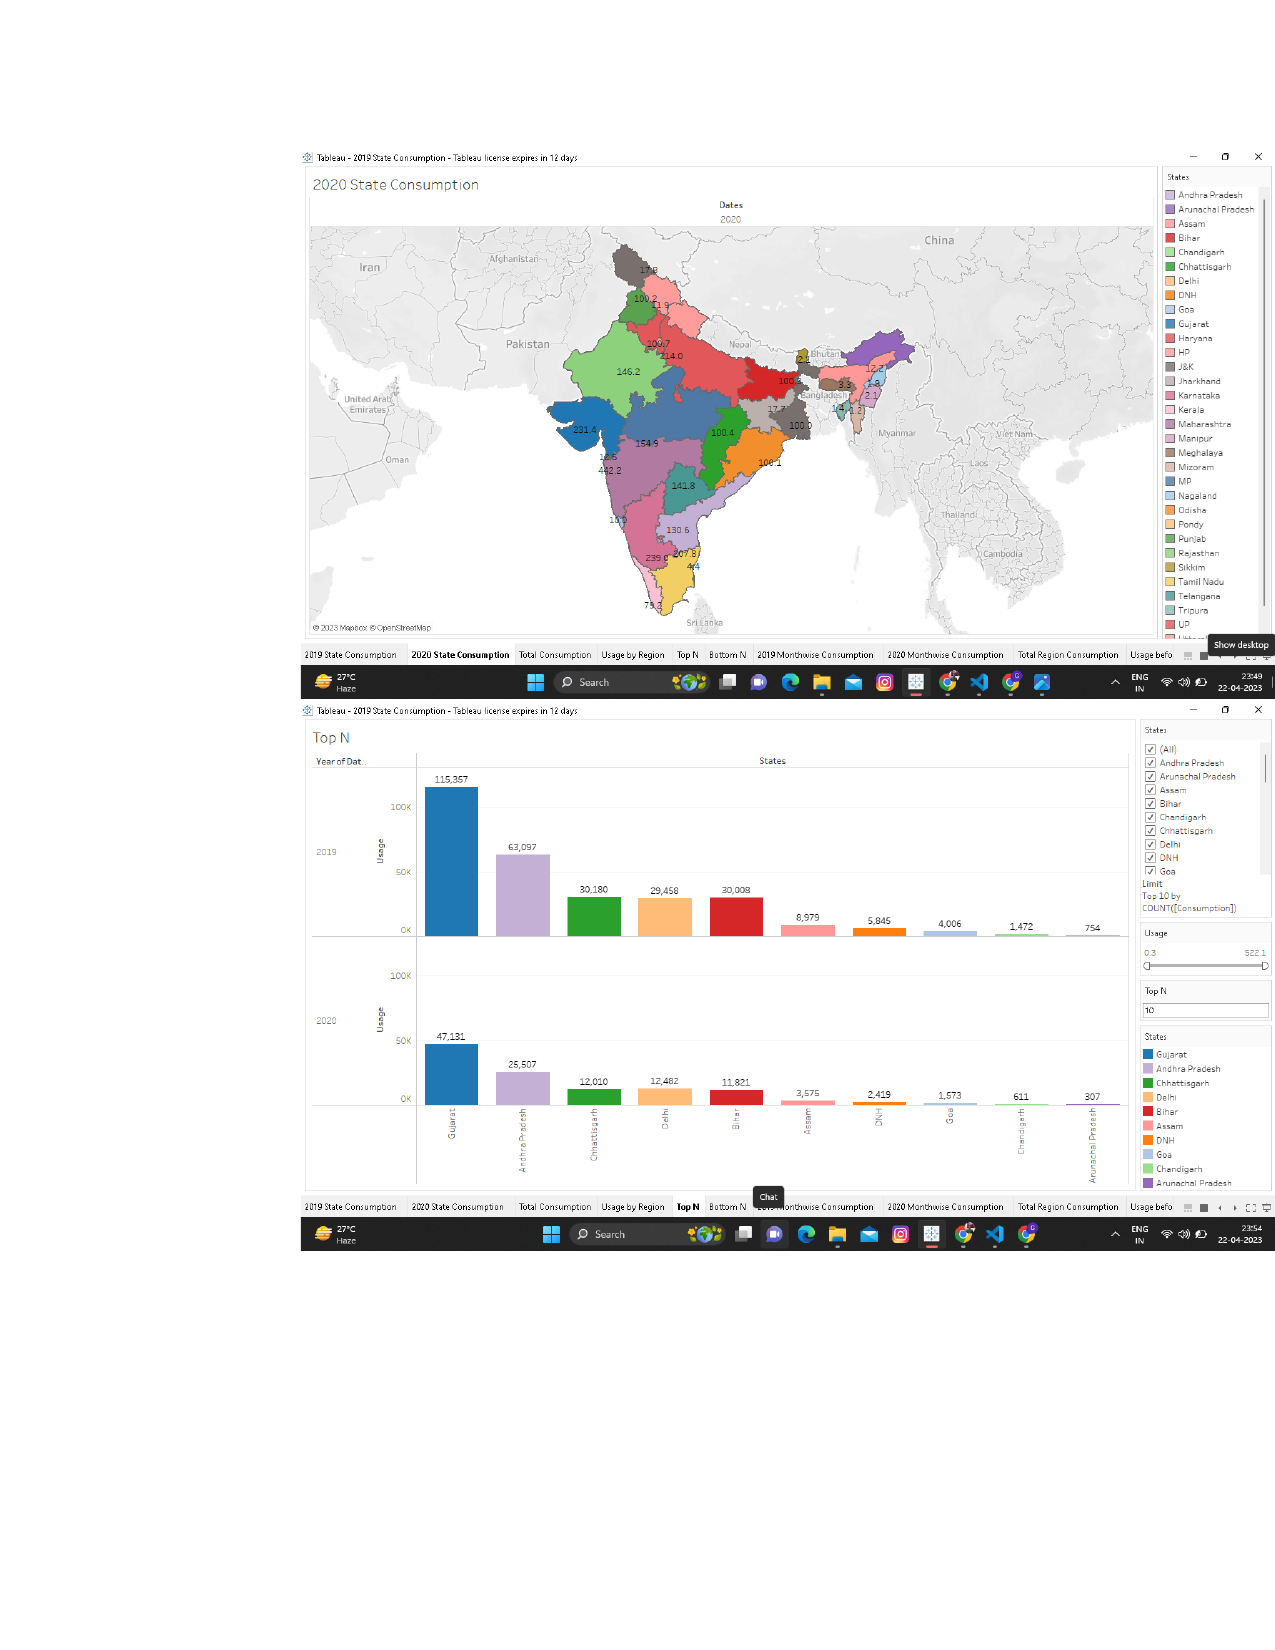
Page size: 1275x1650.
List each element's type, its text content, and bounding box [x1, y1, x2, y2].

picture [300, 150, 1275, 699]
picture [300, 702, 1275, 1251]
